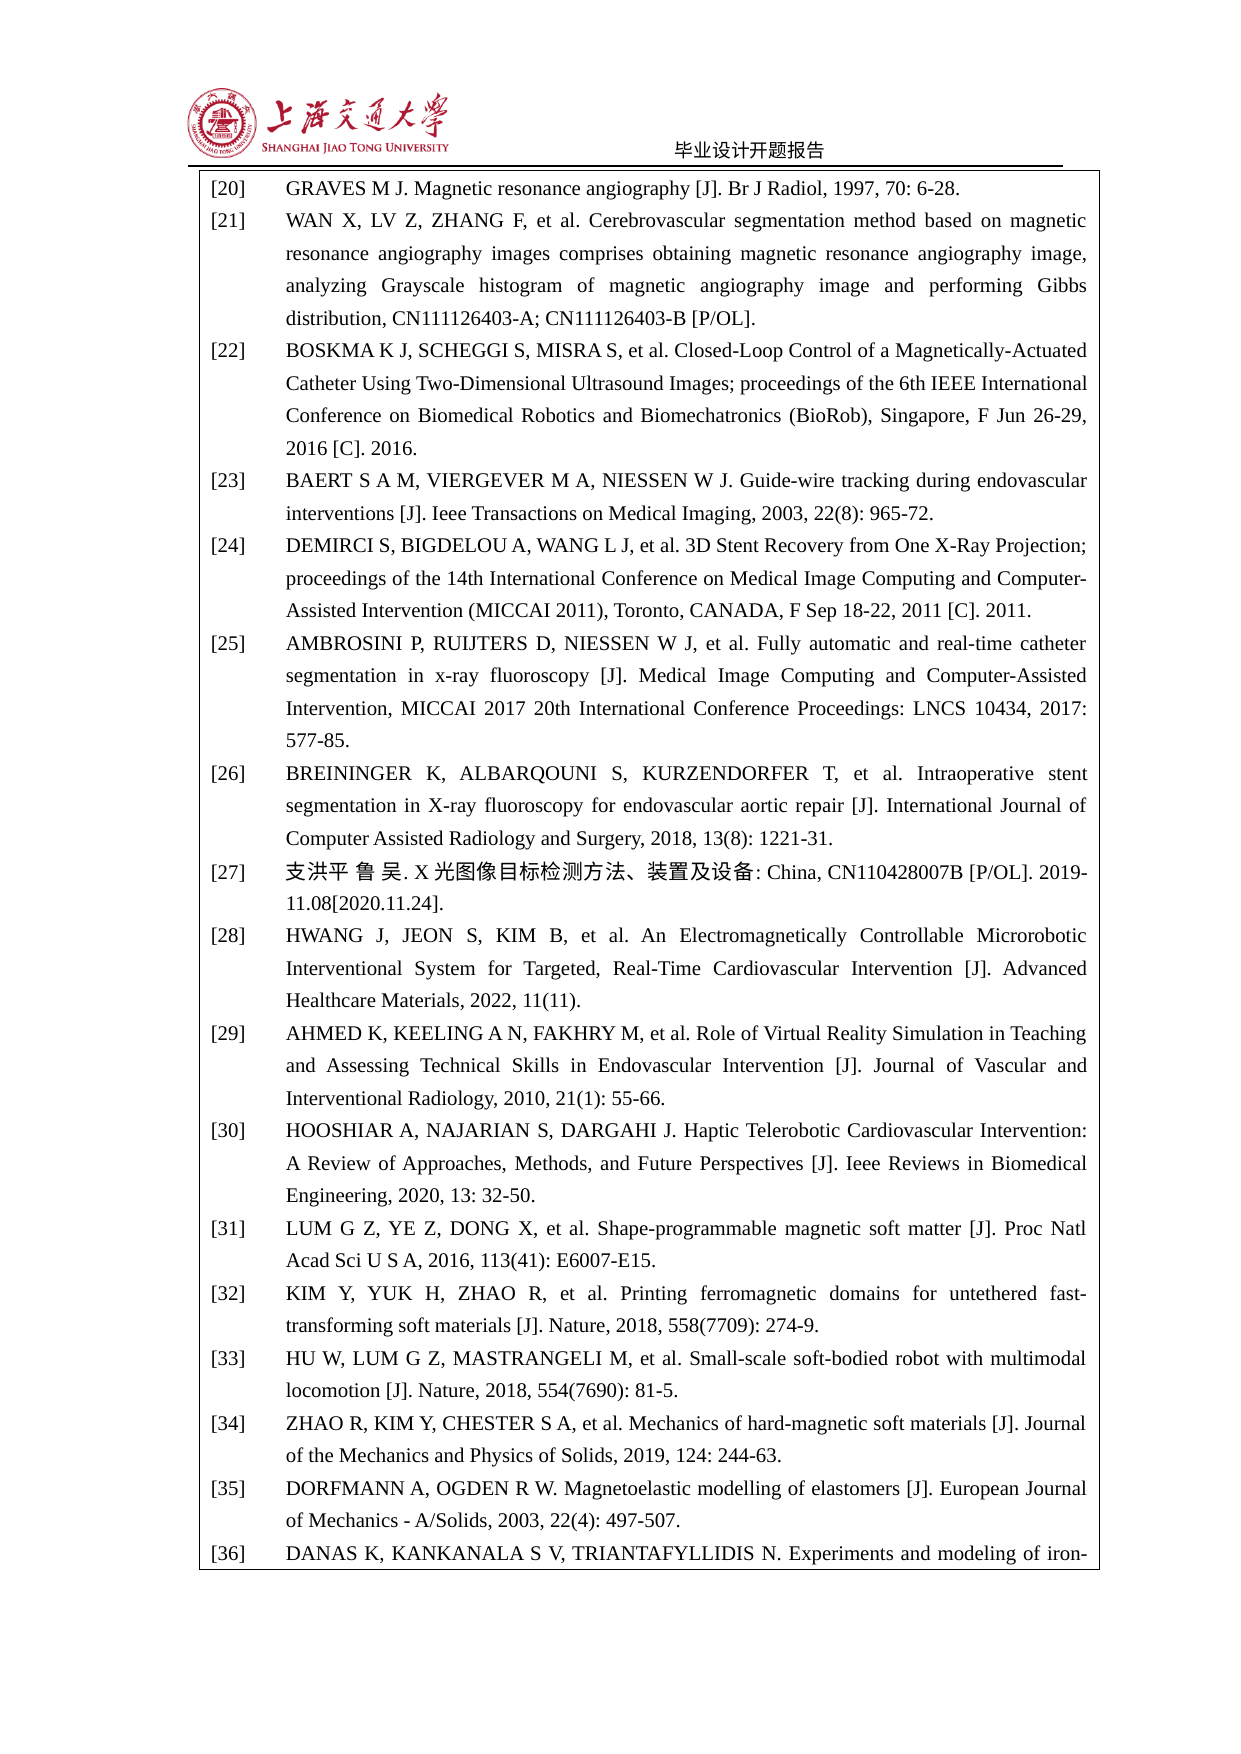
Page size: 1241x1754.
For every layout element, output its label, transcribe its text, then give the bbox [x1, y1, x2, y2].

picture [187, 88, 449, 158]
